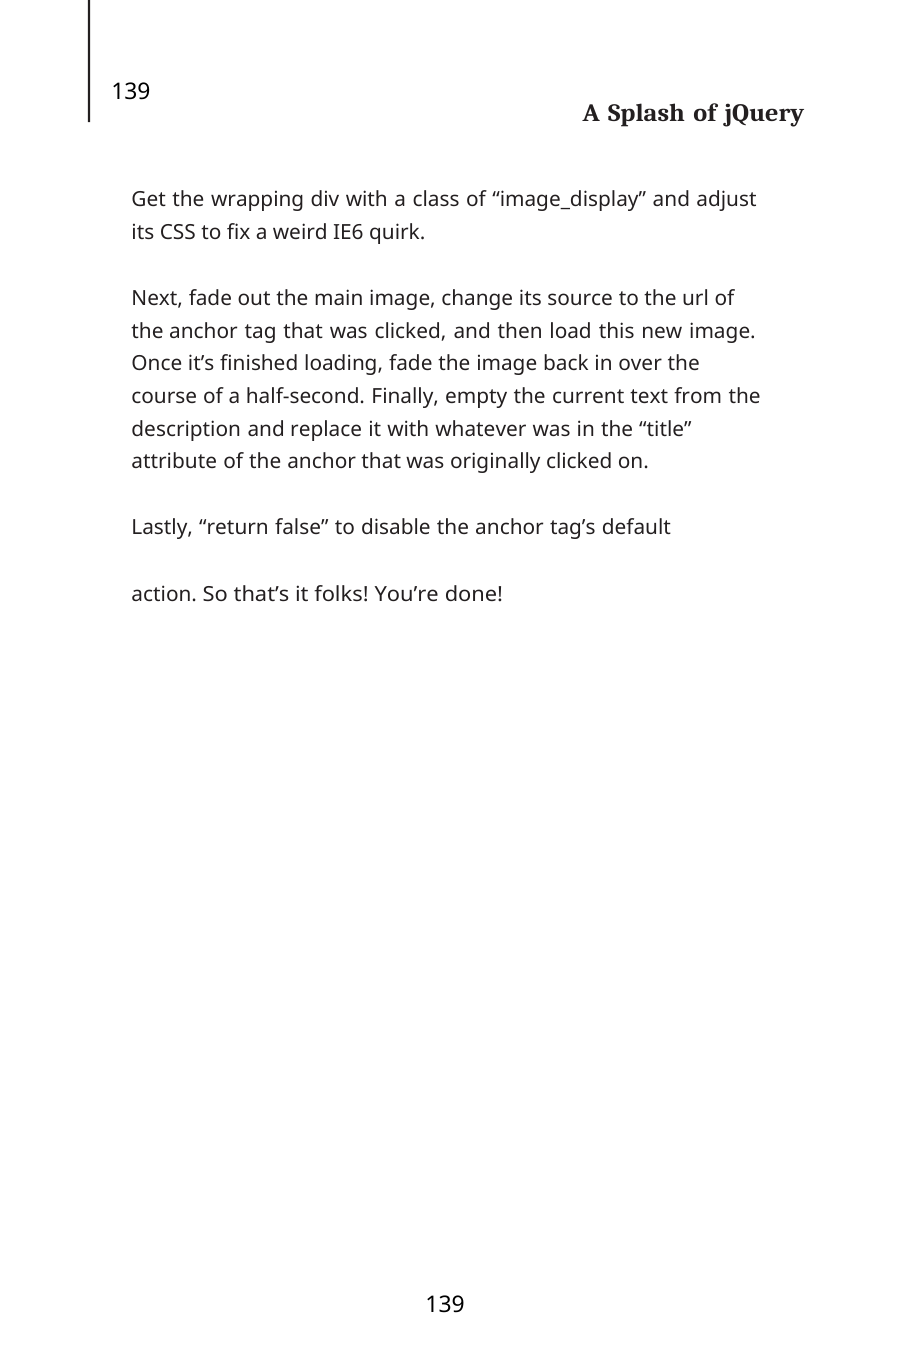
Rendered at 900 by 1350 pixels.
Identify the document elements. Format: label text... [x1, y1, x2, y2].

text Get the wrapping div with a class of “image_display” and adjust its CSS to fix a weird IE6 quirk. [131, 184, 768, 245]
text Lastly, “return false” to disable the anchor tag’s default action. So that’s it folks! You’re done! [131, 512, 725, 608]
text Next, fade out the main image, change its source to the url of the anchor tag that was clicked, and then load this new image. Once it’s finished loading, fade the image back in over the course of a half-second. Finally, empty the current text from the description and replace it with whatever was in the “title” attribute of the anchor that was originally clicked on. [131, 283, 769, 475]
